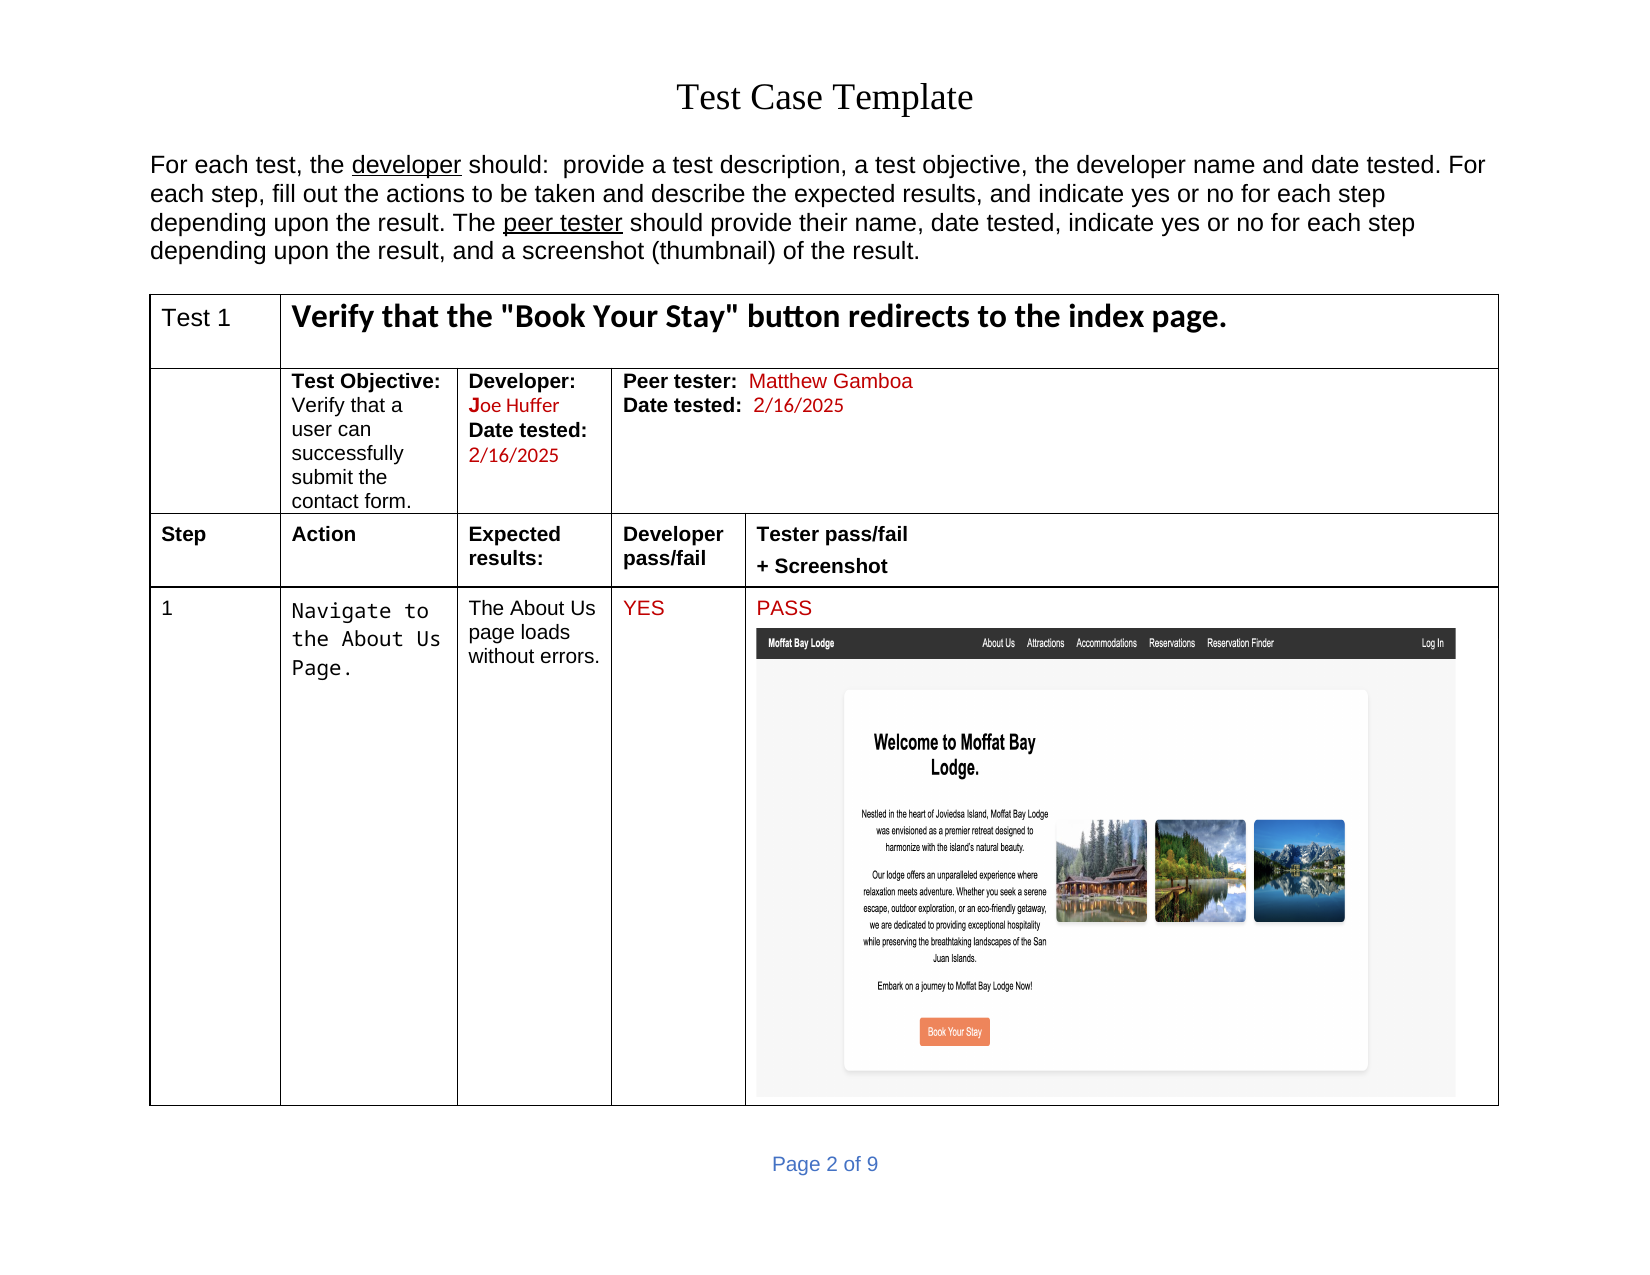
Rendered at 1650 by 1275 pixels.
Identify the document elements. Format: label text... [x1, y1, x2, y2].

table_header Verify that the "Book Your Stay" button redirects to the index page. [281, 295, 1498, 368]
table_cell Developer pass/fail [612, 514, 745, 586]
table_cell The About Us page loads without errors. [458, 588, 611, 1105]
table_cell Navigate to the About Us Page. [281, 588, 457, 1105]
table_cell PASS [746, 588, 1498, 1105]
table_cell Expected results: [458, 514, 611, 586]
table_cell Action [281, 514, 457, 586]
table_header Test 1 [151, 295, 280, 368]
picture [756, 628, 1456, 1097]
table_cell Developer: Joe Huffer Date tested: 2/16/2025 [458, 369, 611, 512]
text For each test, the developer should: provide a test description, a test objective, the developer name and date tested. For each step, fill out the actions to be taken and describe the expected results, and indicate yes or no for each step depending upon the result. The peer tester should provide their name, date tested, indicate yes or no for each step depending upon the result, and a screenshot (thumbnail) of the result. [150, 150, 1500, 265]
table_cell 1 [151, 588, 280, 1105]
table_cell Step [151, 514, 280, 586]
table_cell [151, 369, 280, 512]
table_cell Peer tester: Matthew Gamboa Date tested: 2/16/2025 [612, 369, 1498, 512]
table_cell Tester pass/fail + Screenshot [746, 514, 1498, 586]
table_cell Test Objective: Verify that a user can successfully submit the contact form. [281, 369, 457, 512]
table_cell YES [612, 588, 745, 1105]
